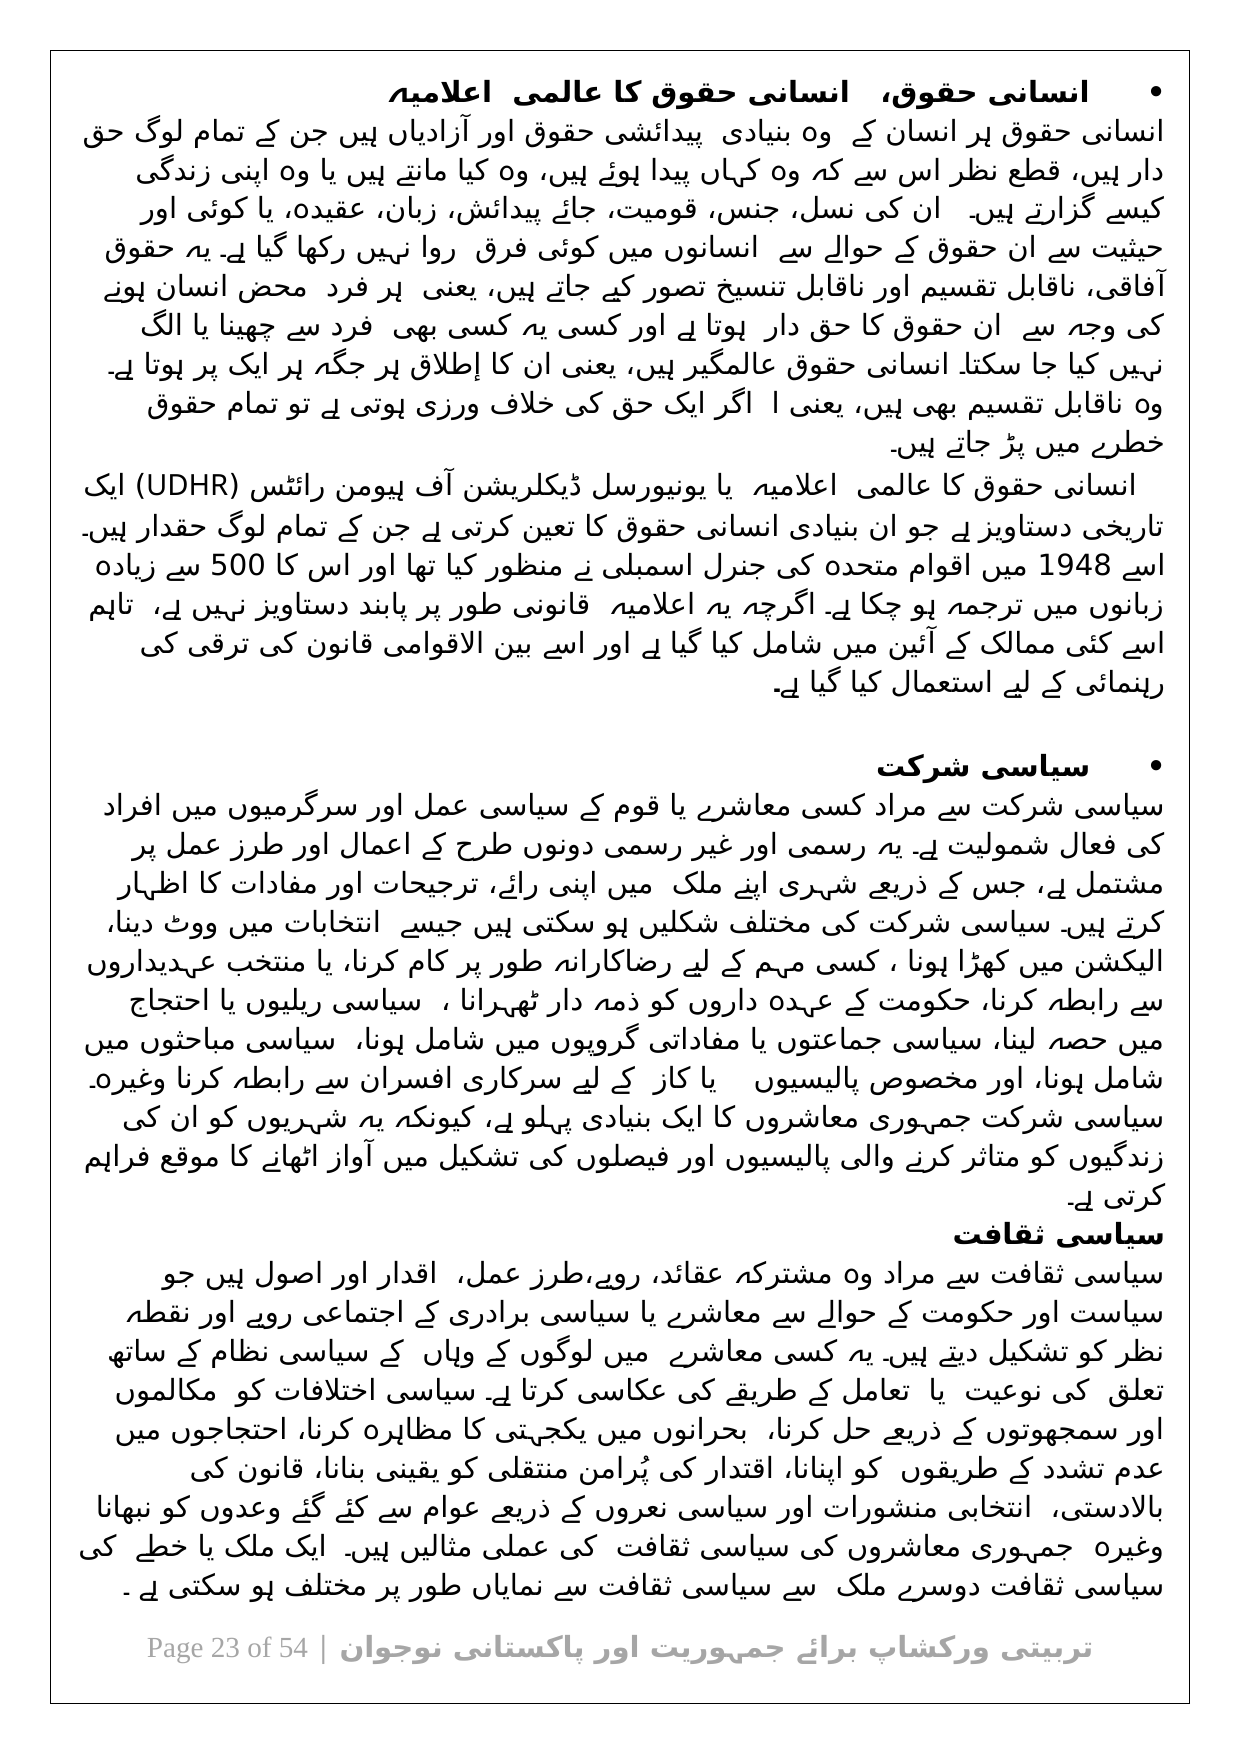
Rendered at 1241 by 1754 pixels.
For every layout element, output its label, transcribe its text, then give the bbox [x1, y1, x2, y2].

text انسانی حقوق کا عالمی اعلامیہ یا یونیورسل ڈیکلریشن آف ہیومن رائٹس (UDHR) ایک تاریخی دستاویز ہے جو ان بنیادی انسانی حقوق کا تعین کرتی ہے جن کے تمام لوگ حقدار ہیں۔ اسے 1948 میں اقوام متحدہ کی جنرل اسمبلی نے منظور کیا تھا اور اس کا 500 سے زیادہ زبانوں میں ترجمہ ہو چکا ہے۔ اگرچہ یہ اعلامیہ قانونی طور پر پابند دستاویز نہیں ہے، تاہم اسے کئی ممالک کے آئین میں شامل کیا گیا ہے اور اسے بین الاقوامی قانون کی ترقی کی رہنمائی کے لیے استعمال کیا گیا ہے۔ [75, 464, 1165, 699]
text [75, 1256, 1165, 1602]
text سیاسی شرکت سے مراد کسی معاشرے یا قوم کے سیاسی عمل اور سرگرمیوں میں افراد کی فعال شمولیت ہے۔ یہ رسمی اور غیر رسمی دونوں طرح کے اعمال اور طرز عمل پر مشتمل ہے، جس کے ذریعے شہری اپنے ملک میں اپنی رائے، ترجیحات اور مفادات کا اظہار کرتے ہیں۔ سیاسی شرکت کی مختلف شکلیں ہو سکتی ہیں جیسے انتخابات میں ووٹ دینا، الیکشن میں کھڑا ہونا ، کسی مہم کے لیے رضاکارانہ طور پر کام کرنا، یا منتخب عہدیداروں سے رابطہ کرنا، حکومت کے عہدہ داروں کو ذمہ دار ٹھہرانا ، سیاسی ریلیوں یا احتجاج میں حصہ لینا، سیاسی جماعتوں یا مفاداتی گروپوں میں شامل ہونا، سیاسی مباحثوں میں شامل ہونا، اور مخصوص پالیسیوں یا کاز کے لیے سرکاری افسران سے رابطہ کرنا وغیرہ۔ سیاسی شرکت جمہوری معاشروں کا ایک بنیادی پہلو ہے، کیونکہ یہ شہریوں کو ان کی زندگیوں کو متاثر کرنے والی پالیسیوں اور فیصلوں کی تشکیل میں آواز اٹھانے کا موقع فراہم کرتی ہے۔ [75, 789, 1165, 1212]
text • سیاسی شرکت [75, 750, 1165, 784]
text • انسانی حقوق، انسانی حقوق کا عالمی اعلامیہ [75, 75, 1165, 109]
text سیاسی ثقافت [75, 1217, 1165, 1251]
text انسانی حقوق ہر انسان کے وہ بنیادی پیدائشی حقوق اور آزادیاں ہیں جن کے تمام لوگ حق دار ہیں، قطع نظر اس سے کہ وہ کہاں پیدا ہوئے ہیں، وہ کیا مانتے ہیں یا وہ اپنی زندگی کیسے گزارتے ہیں۔ ان کی نسل، جنس، قومیت، جائے پیدائش، زبان، عقیدہ، یا کوئی اور حیثیت سے ان حقوق کے حوالے سے انسانوں میں کوئی فرق روا نہیں رکھا گیا ہے۔ یہ حقوق آفاقی، ناقابل تقسیم اور ناقابل تنسیخ تصور کیے جاتے ہیں، یعنی ہر فرد محض انسان ہونے کی وجہ سے ان حقوق کا حق دار ہوتا ہے اور کسی یہ کسی بھی فرد سے چھینا یا الگ نہیں کیا جا سکتا۔ انسانی حقوق عالمگیر ہیں، یعنی ان کا إطلاق ہر جگہ ہر ایک پر ہوتا ہے۔ وہ ناقابل تقسیم بھی ہیں، یعنی ا اگر ایک حق کی خلاف ورزی ہوتی ہے تو تمام حقوق خطرے میں پڑ جاتے ہیں۔ [75, 114, 1165, 459]
